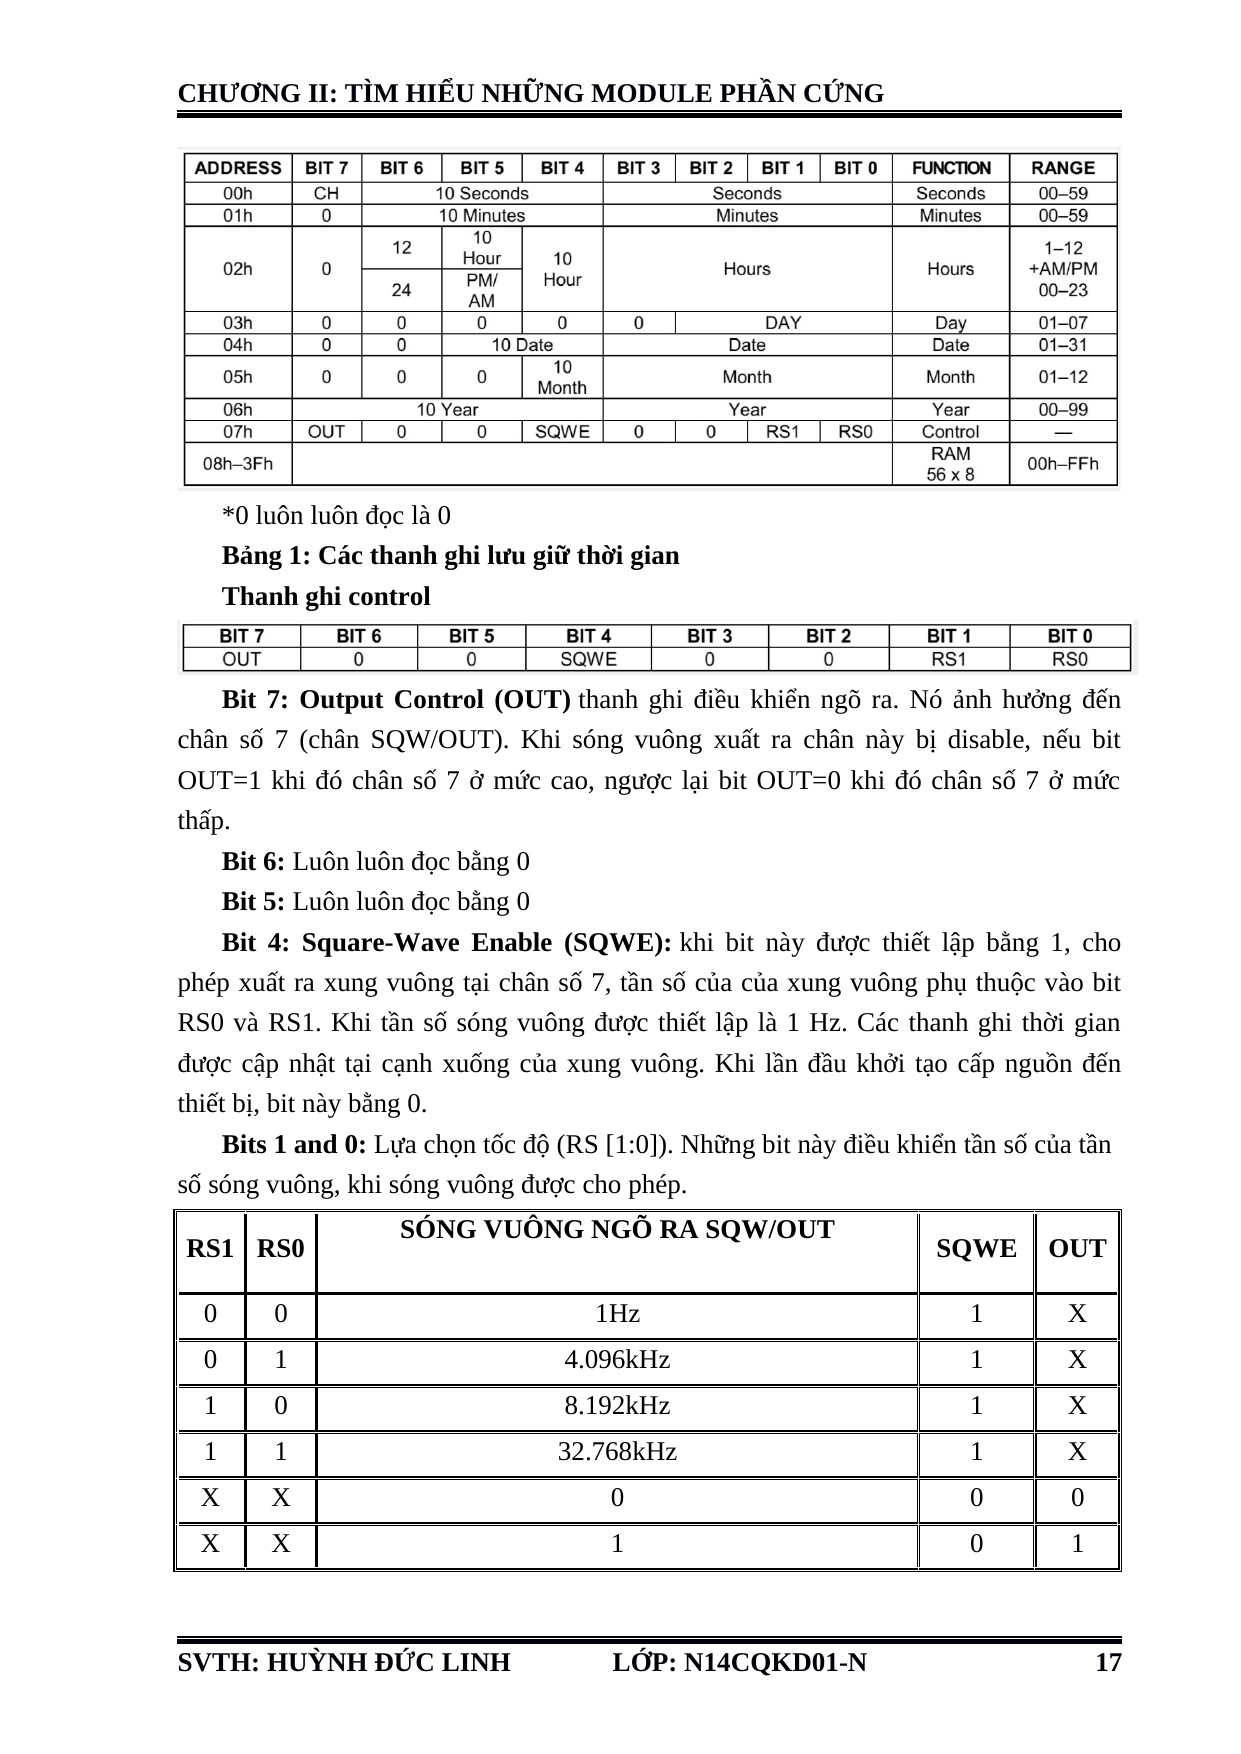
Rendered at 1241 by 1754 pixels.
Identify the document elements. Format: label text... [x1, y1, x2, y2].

table_cell 4.096kHz [318, 1342, 917, 1384]
table_cell X [245, 1526, 316, 1568]
table_cell 1 [247, 1434, 315, 1476]
table_cell 0 [318, 1480, 917, 1522]
text Thanh ghi control [177, 579, 1122, 611]
text Bit 4: Square-Wave Enable (SQWE): khi bit này được thiết lập bằng 1, cho phép xuất ra xung vuông tại chân số 7, tần số của của xung vuông phụ thuộc vào bit RS0 và RS1. Khi tần số sóng vuông được thiết lập là 1 Hz. Các thanh ghi thời gian được cập nhật tại cạnh xuống của xung vuông. Khi lần đầu khởi tạo cấp nguồn đến thiết bị, bit này bằng 0. [177, 926, 1122, 1118]
table_cell X [247, 1480, 315, 1522]
text Bit 7: Output Control (OUT) thanh ghi điều khiển ngõ ra. Nó ảnh hưởng đến chân số 7 (chân SQW/OUT). Khi sóng vuông xuất ra chân này bị disable, nếu bit OUT=1 khi đó chân số 7 ở mức cao, ngược lại bit OUT=0 khi đó chân số 7 ở mức thấp. [177, 683, 1122, 836]
table_cell 1 [1035, 1522, 1119, 1568]
table_cell X [1037, 1430, 1119, 1476]
table_cell 1 [177, 1430, 244, 1476]
table_cell 32.768kHz [318, 1434, 917, 1476]
table_cell 0 [247, 1388, 315, 1430]
table_cell 0 [920, 1480, 1033, 1522]
table_cell 1 [247, 1342, 315, 1384]
text Bits 1 and 0: Lựa chọn tốc độ (RS [1:0]). Những bit này điều khiển tần số của tần số sóng vuông, khi sóng vuông được cho phép. [177, 1128, 1122, 1199]
table_header SQWE [919, 1210, 1035, 1292]
text *0 luôn luôn đọc là 0 [177, 499, 1122, 530]
table_cell 1Hz [318, 1295, 917, 1338]
table_header SÓNG VUÔNG NGÕ RA SQW/OUT [316, 1212, 919, 1292]
text Bit 5: Luôn luôn đọc bằng 0 [177, 885, 1122, 916]
table_cell 1 [920, 1295, 1033, 1338]
table_cell 8.192kHz [318, 1388, 917, 1430]
table_cell 1 [177, 1384, 244, 1430]
text Bit 6: Luôn luôn đọc bằng 0 [177, 845, 1122, 876]
table_cell 0 [1037, 1476, 1119, 1522]
table_cell X [1037, 1292, 1118, 1338]
table_cell 1 [920, 1388, 1033, 1430]
picture [177, 620, 1139, 675]
table_cell 0 [919, 1522, 1035, 1568]
text Bảng 1: Các thanh ghi lưu giữ thời gian [177, 539, 1122, 570]
picture [177, 147, 1123, 491]
table_cell X [177, 1522, 245, 1568]
table_cell 1 [316, 1526, 919, 1568]
table_header RS1 [177, 1212, 245, 1292]
table_cell X [1037, 1384, 1119, 1430]
table_cell 1 [920, 1434, 1033, 1476]
table_cell X [177, 1476, 244, 1522]
table_cell 0 [177, 1338, 244, 1384]
table_cell X [1037, 1338, 1119, 1384]
table_cell 0 [177, 1292, 244, 1338]
table_header RS0 [245, 1212, 316, 1292]
table_cell 1 [920, 1342, 1033, 1384]
table_header OUT [1035, 1212, 1118, 1292]
table_cell 0 [247, 1295, 315, 1338]
